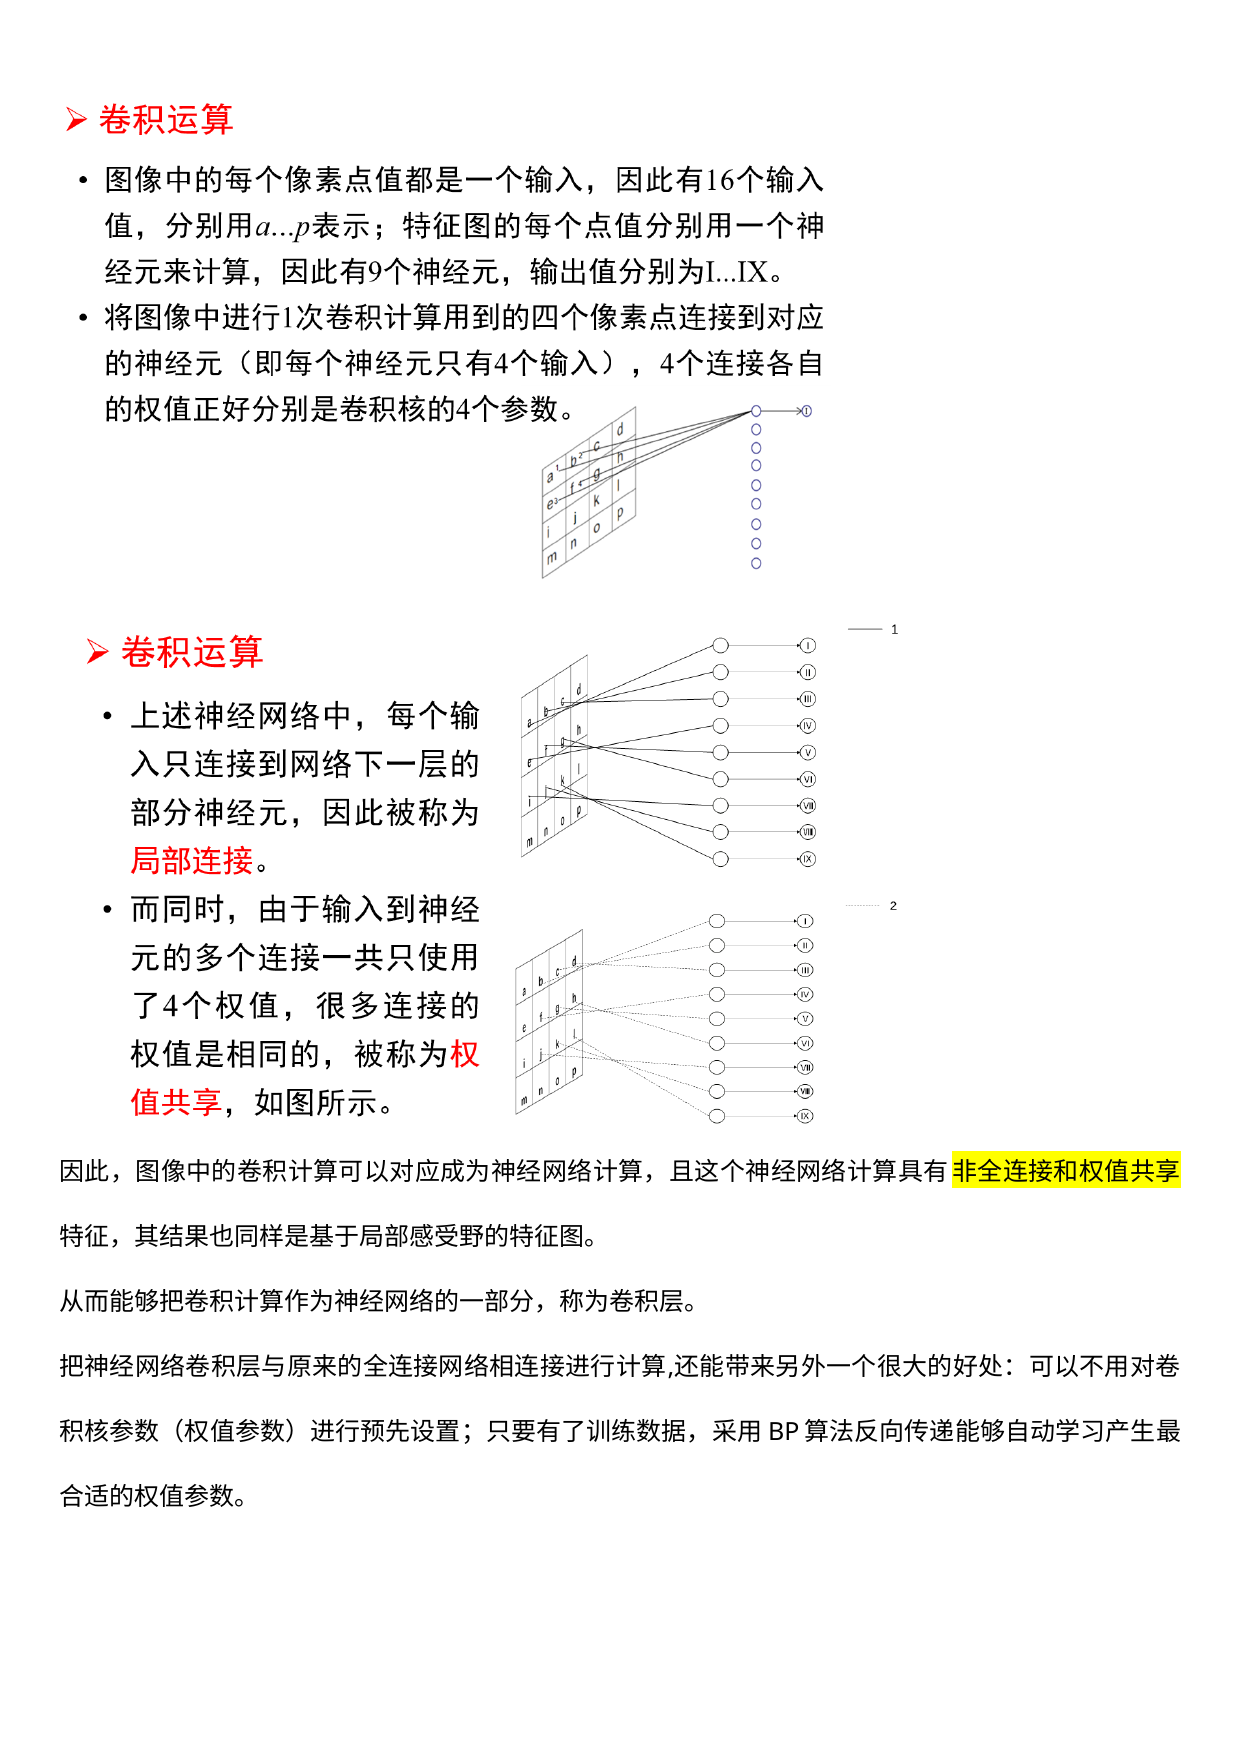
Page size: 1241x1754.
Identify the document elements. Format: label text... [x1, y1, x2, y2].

picture [59, 97, 832, 595]
text 把神经网络卷积层与原来的全连接网络相连接进行计算,还能带来另外一个很大的好处：可以不用对卷积核参数（权值参数）进行预先设置；只要有了训练数据，采用BP算法反向传递能够自动学习产生最合适的权值参数。 [59, 1332, 1181, 1527]
picture [59, 617, 937, 1137]
text 从而能够把卷积计算作为神经网络的一部分，称为卷积层。 [59, 1267, 1181, 1332]
text 因此，图像中的卷积计算可以对应成为神经网络计算，且这个神经网络计算具有非全连接和权值共享特征，其结果也同样是基于局部感受野的特征图。 [59, 1137, 1181, 1267]
